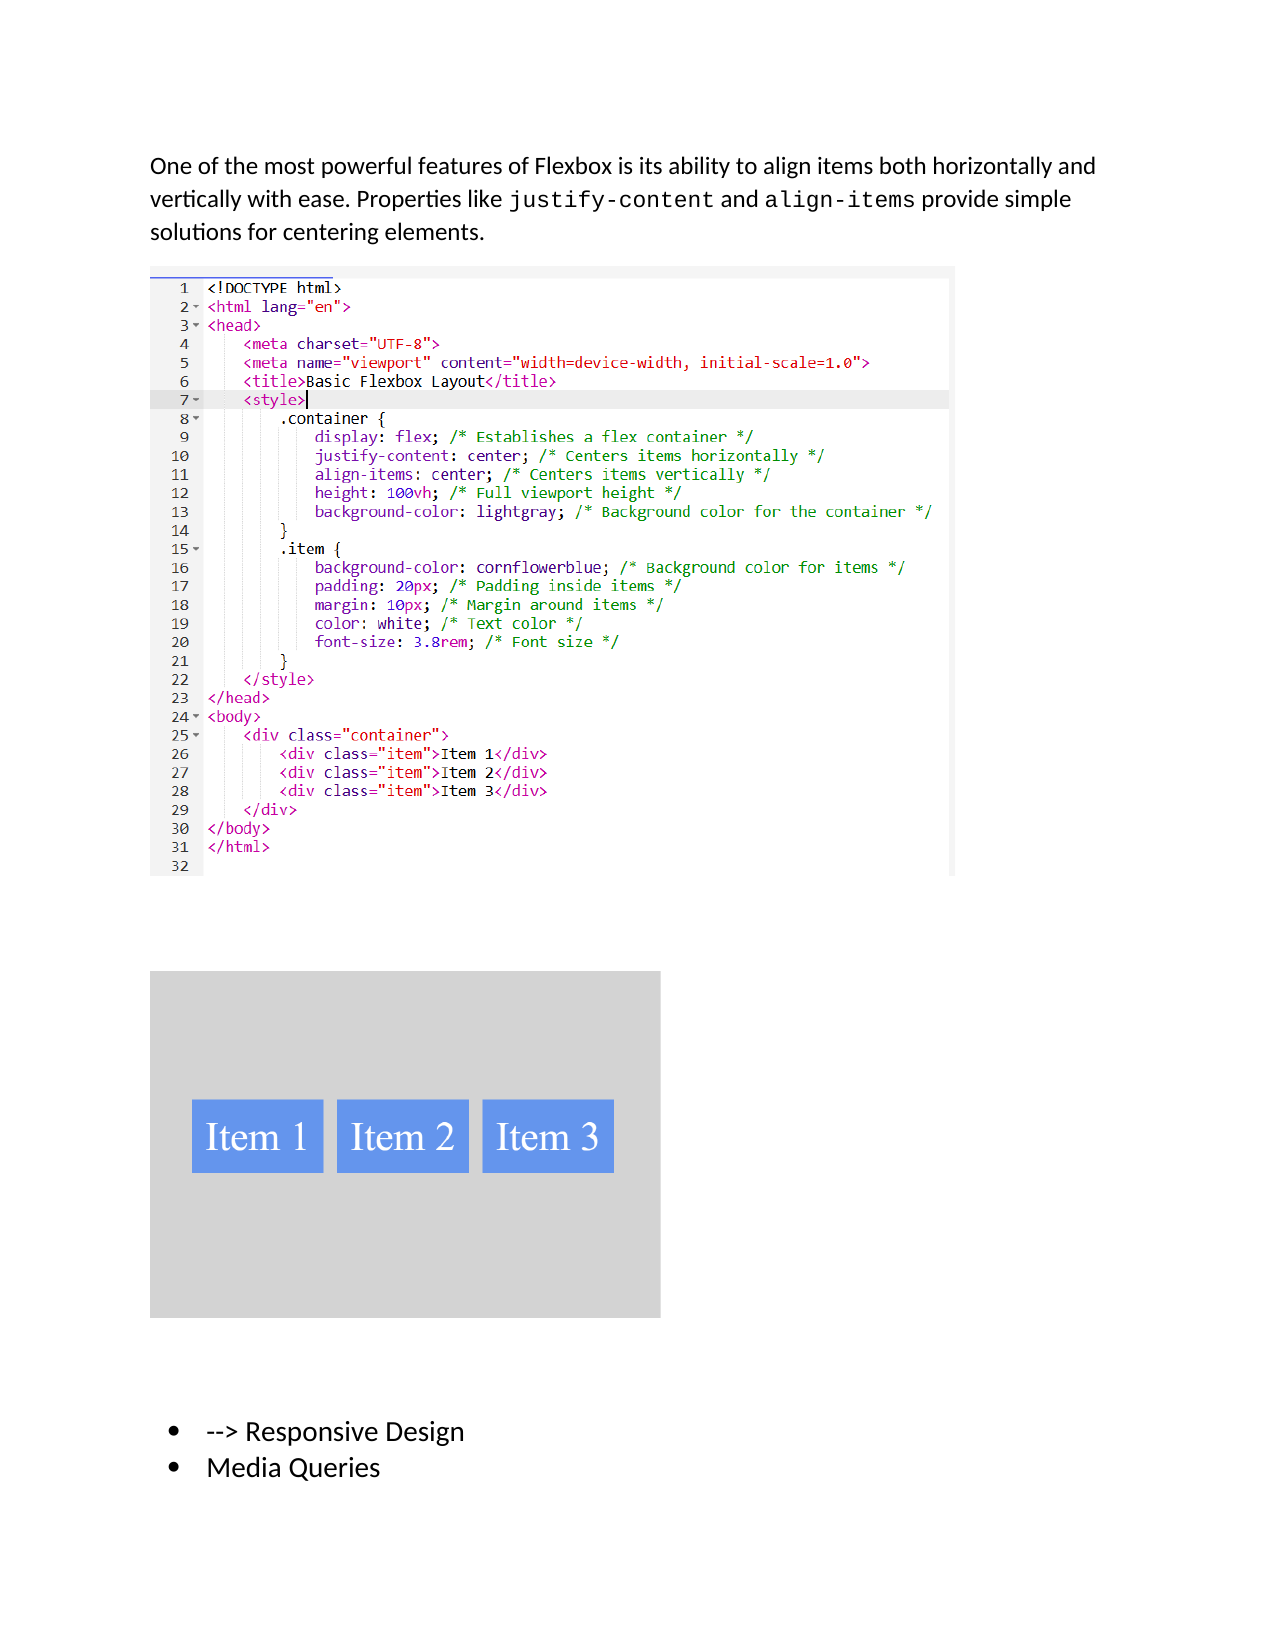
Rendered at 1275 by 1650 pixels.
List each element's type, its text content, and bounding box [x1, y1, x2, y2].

text One of the most powerful features of Flexbox is its ability to align items both horizontally and vertically with ease. Properties like justify-content and align-items provide simple solutions for centering elements. [150, 150, 1125, 247]
list Media Queries [169, 1449, 1125, 1484]
picture [150, 266, 956, 876]
picture [150, 971, 661, 1318]
list --> Responsive Design [169, 1413, 1125, 1449]
